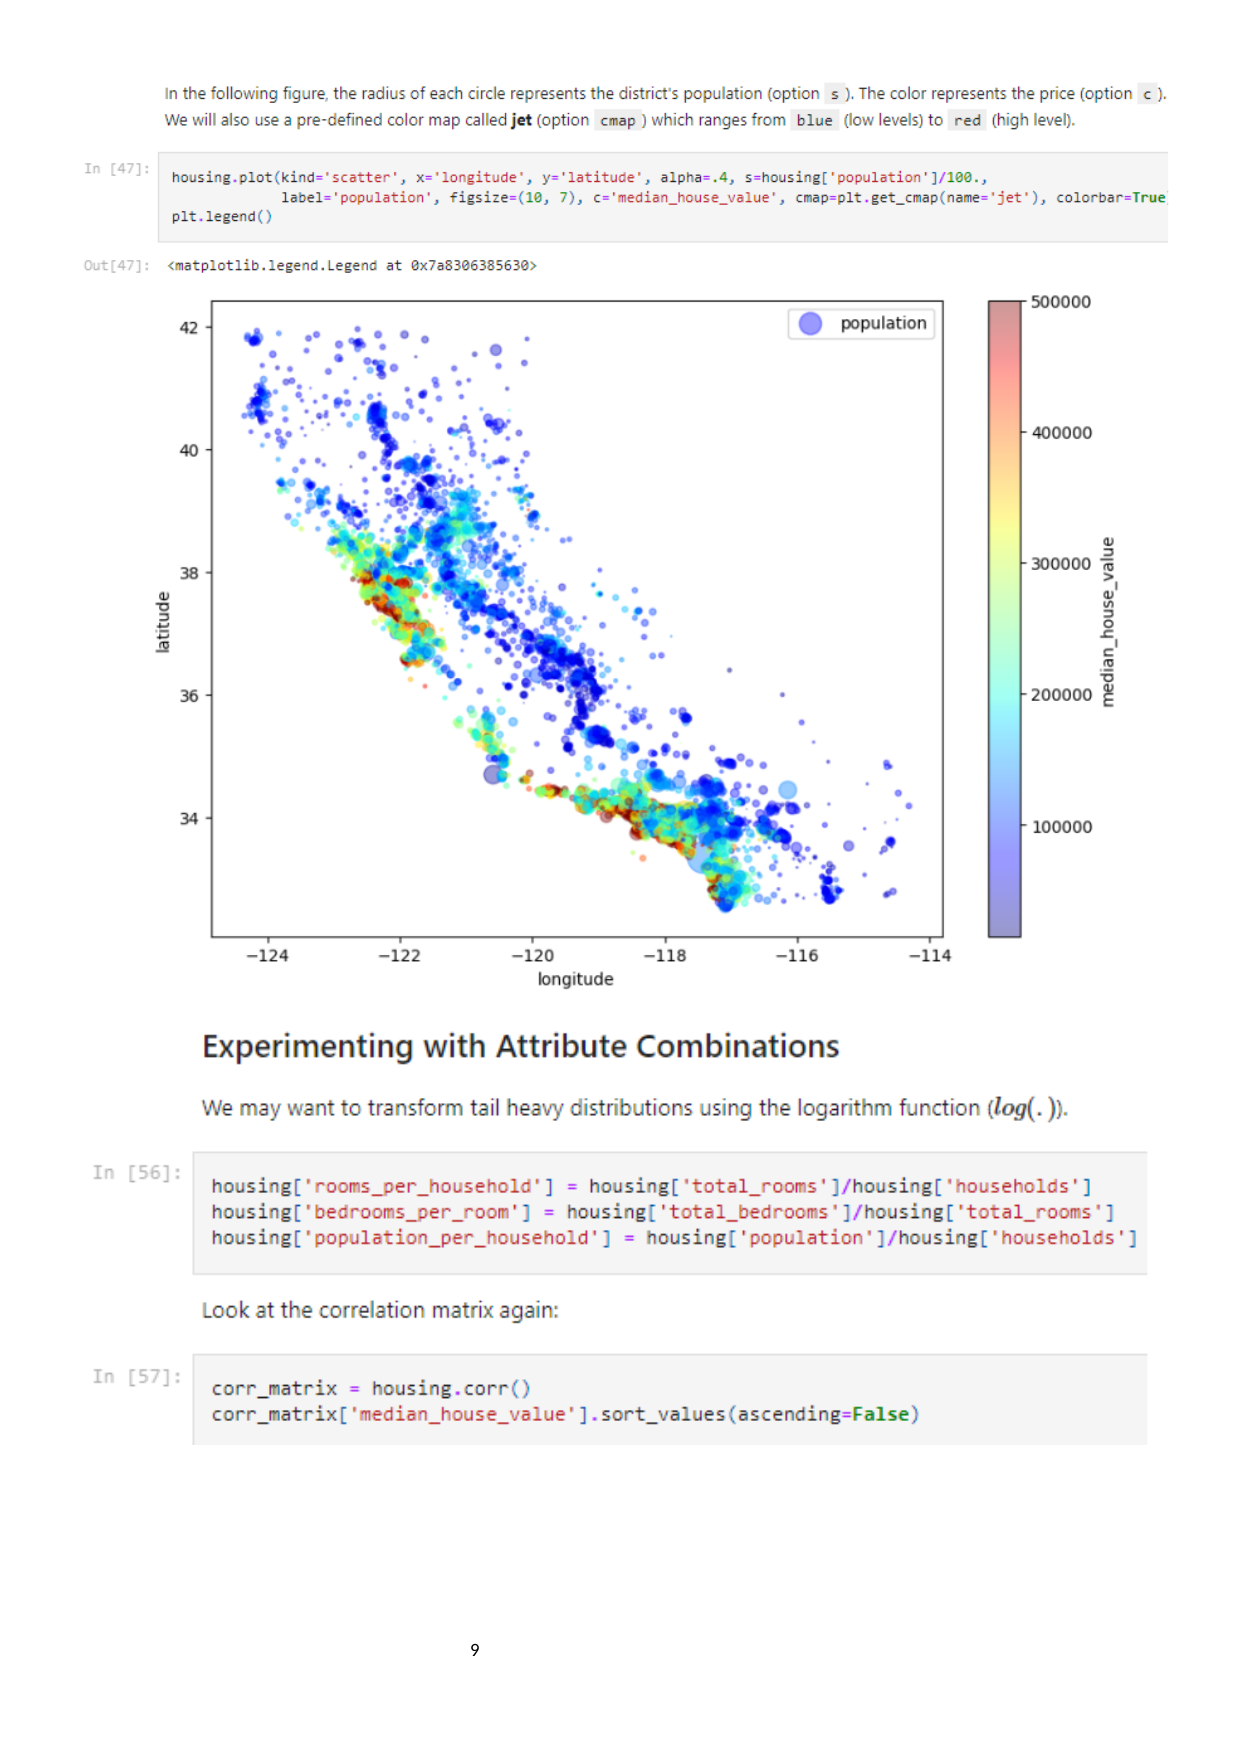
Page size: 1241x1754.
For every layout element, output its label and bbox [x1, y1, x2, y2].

picture [75, 75, 1169, 993]
picture [75, 1025, 1148, 1445]
